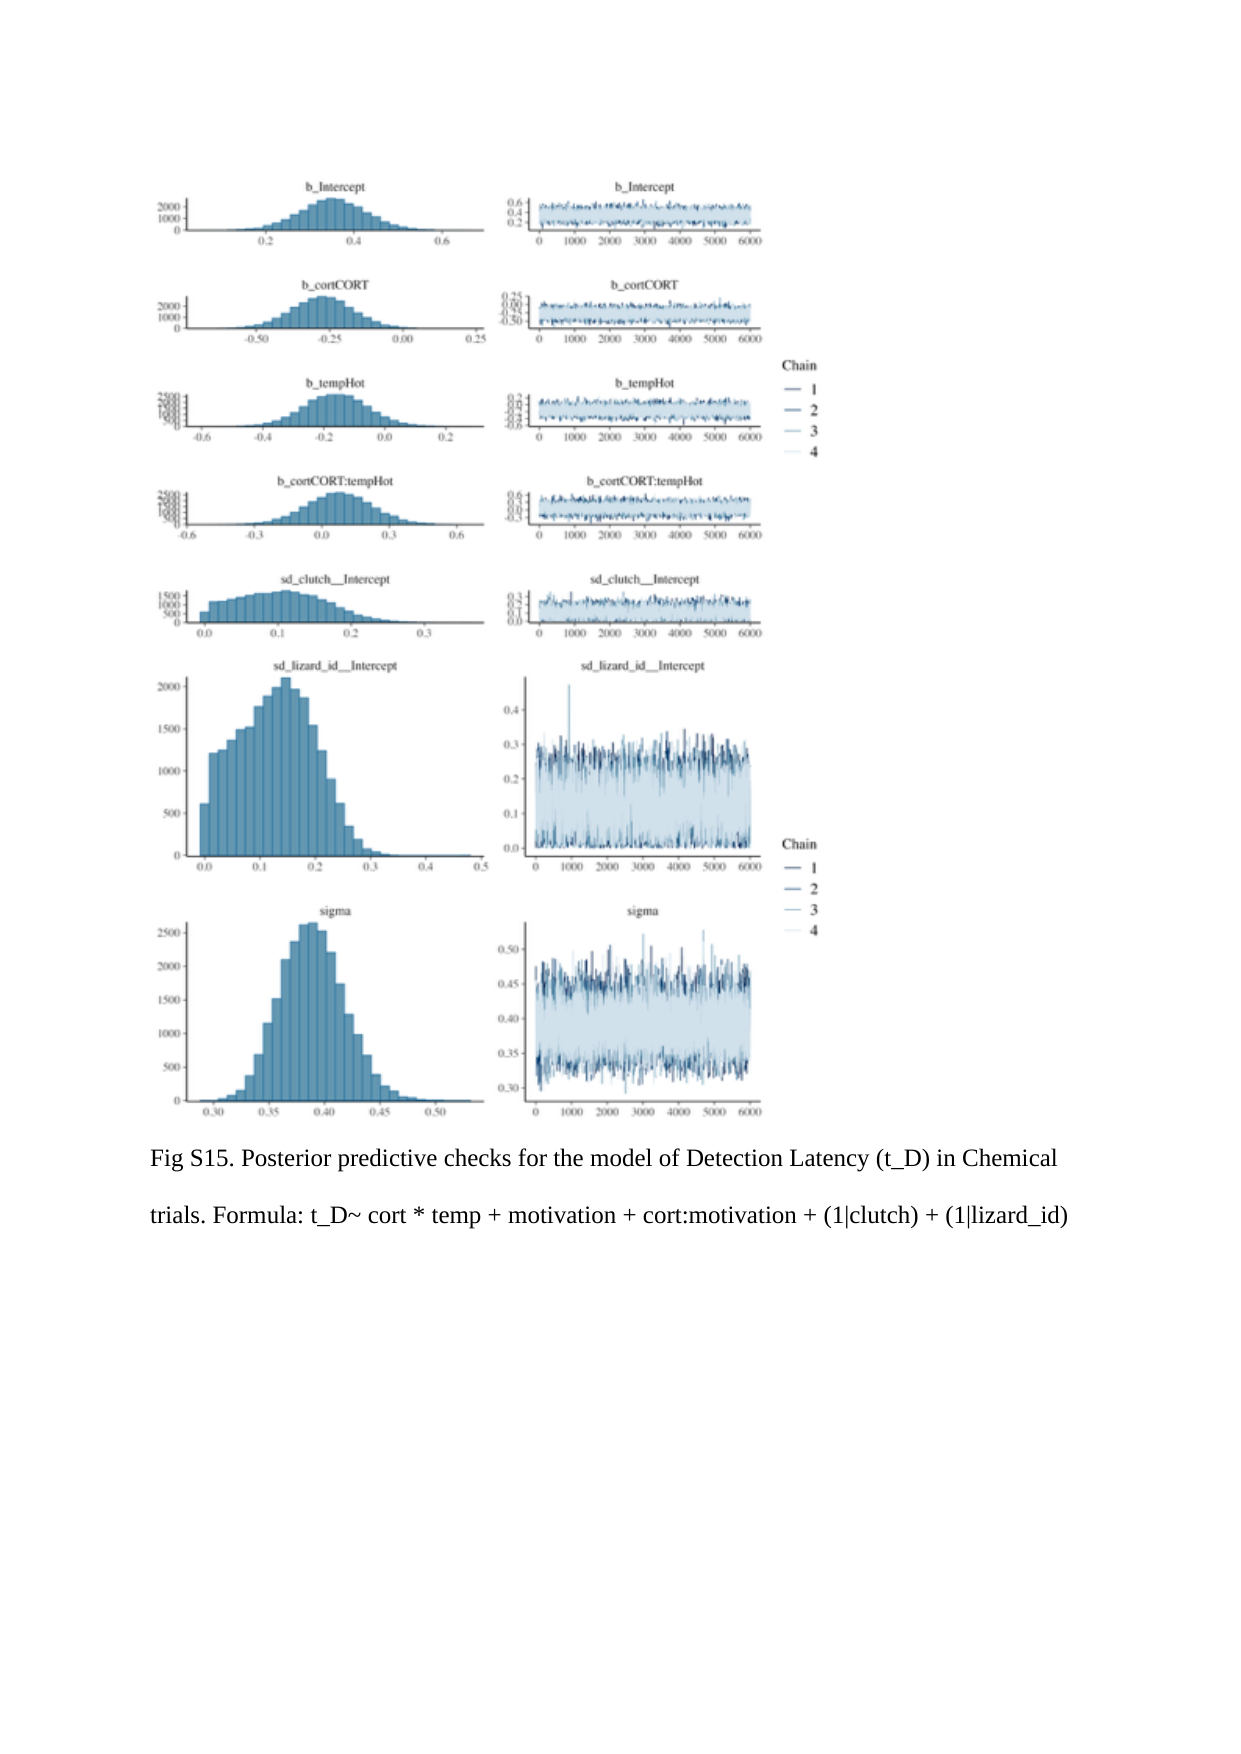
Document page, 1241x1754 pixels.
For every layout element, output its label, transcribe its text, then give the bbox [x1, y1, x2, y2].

text Fig S15. Posterior predictive checks for the model of Detection Latency (t_D) in Chemical trials. Formula: t_D~ cort * temp + motivation + cort:motivation + (1|clutch) + (1|lizard_id) [150, 1143, 1090, 1229]
picture [150, 168, 833, 1125]
